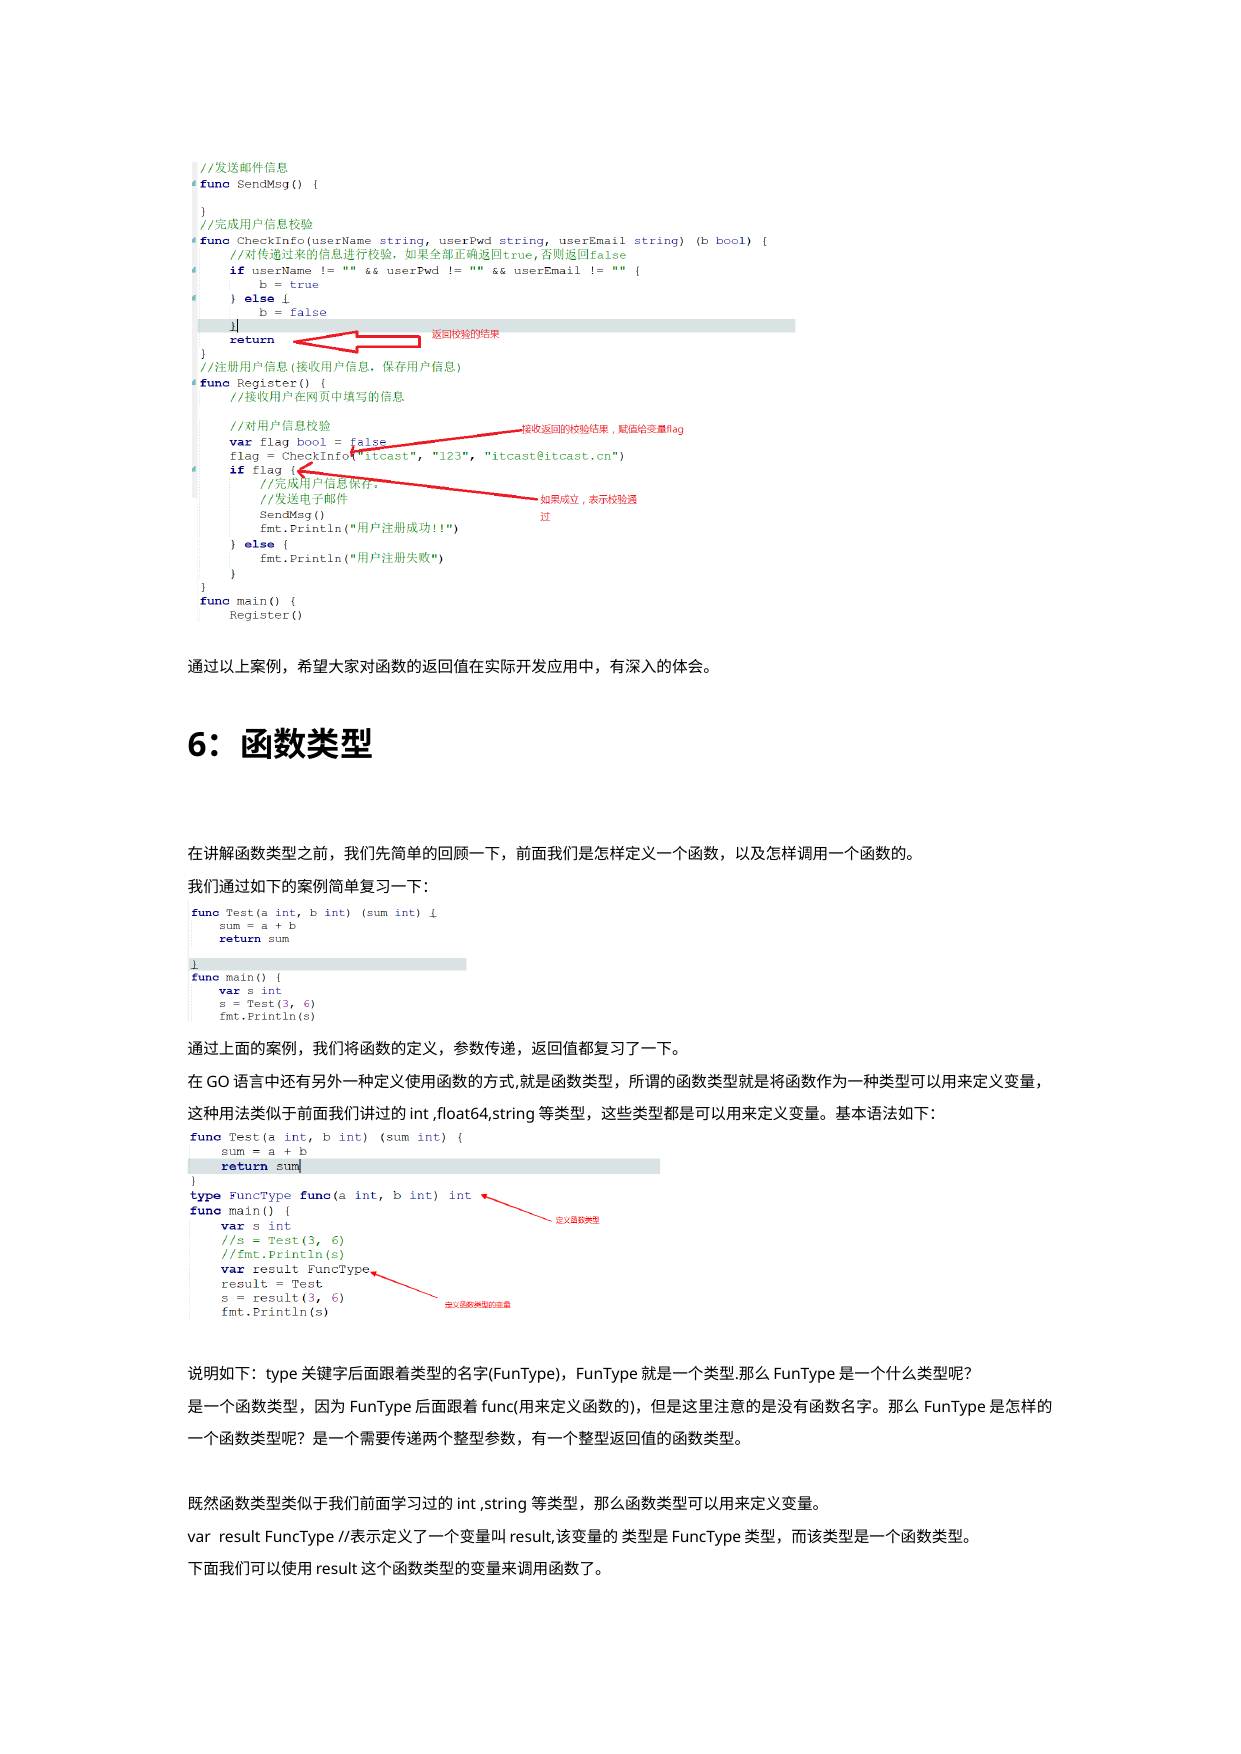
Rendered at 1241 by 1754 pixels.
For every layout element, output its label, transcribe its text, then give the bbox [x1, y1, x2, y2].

text 在讲解函数类型之前，我们先简单的回顾一下，前面我们是怎样定义一个函数，以及怎样调用一个函数的。 [187, 836, 1053, 869]
text 是一个函数类型，因为FunType后面跟着func(用来定义函数的)，但是这里注意的是没有函数名字。那么FunType是怎样的一个函数类型呢？是一个需要传递两个整型参数，有一个整型返回值的函数类型。 [187, 1389, 1053, 1454]
text 在GO语言中还有另外一种定义使用函数的方式,就是函数类型，所谓的函数类型就是将函数作为一种类型可以用来定义变量，这种用法类似于前面我们讲过的int ,float64,string等类型，这些类型都是可以用来定义变量。基本语法如下： [187, 1064, 1053, 1129]
text 通过上面的案例，我们将函数的定义，参数传递，返回值都复习了一下。 [187, 1031, 1053, 1064]
text 我们通过如下的案例简单复习一下： [187, 869, 1053, 901]
text var result FuncType //表示定义了一个变量叫result,该变量的 类型是FuncType类型，而该类型是一个函数类型。 [187, 1519, 1053, 1551]
picture [187, 1128, 661, 1336]
picture [187, 162, 796, 632]
text 通过以上案例，希望大家对函数的返回值在实际开发应用中，有深入的体会。 [187, 649, 1053, 682]
text 下面我们可以使用result这个函数类型的变量来调用函数了。 [187, 1551, 1053, 1584]
subtitle 6：函数类型 [187, 709, 1053, 774]
picture [187, 901, 467, 1022]
text 既然函数类型类似于我们前面学习过的 int ,string 等类型，那么函数类型可以用来定义变量。 [187, 1486, 1053, 1519]
text 说明如下：type关键字后面跟着类型的名字(FunType)，FunType就是一个类型.那么FunType是一个什么类型呢？ [187, 1356, 1053, 1389]
